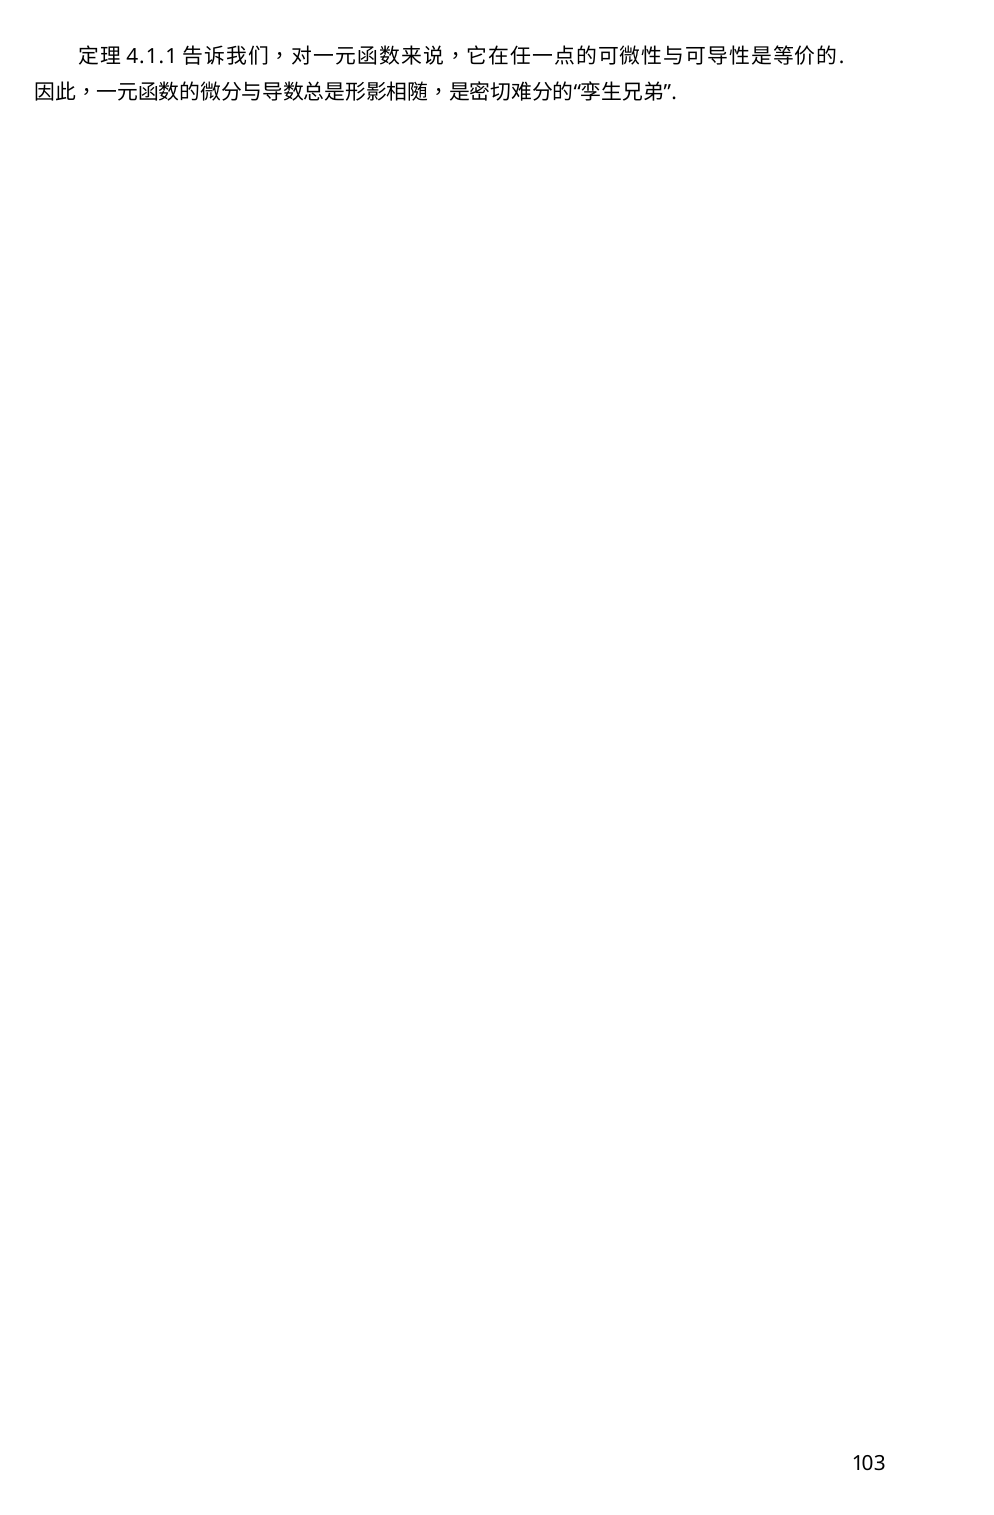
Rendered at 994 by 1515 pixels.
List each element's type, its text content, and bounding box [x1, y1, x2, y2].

text 定理4.1.1告诉我们，对一元函数来说，它在任一点的可微性与可导性是等价的. 因此，一元函数的微分与导数总是形影相随，是密切难分的“孪生兄弟”. [34, 42, 847, 105]
